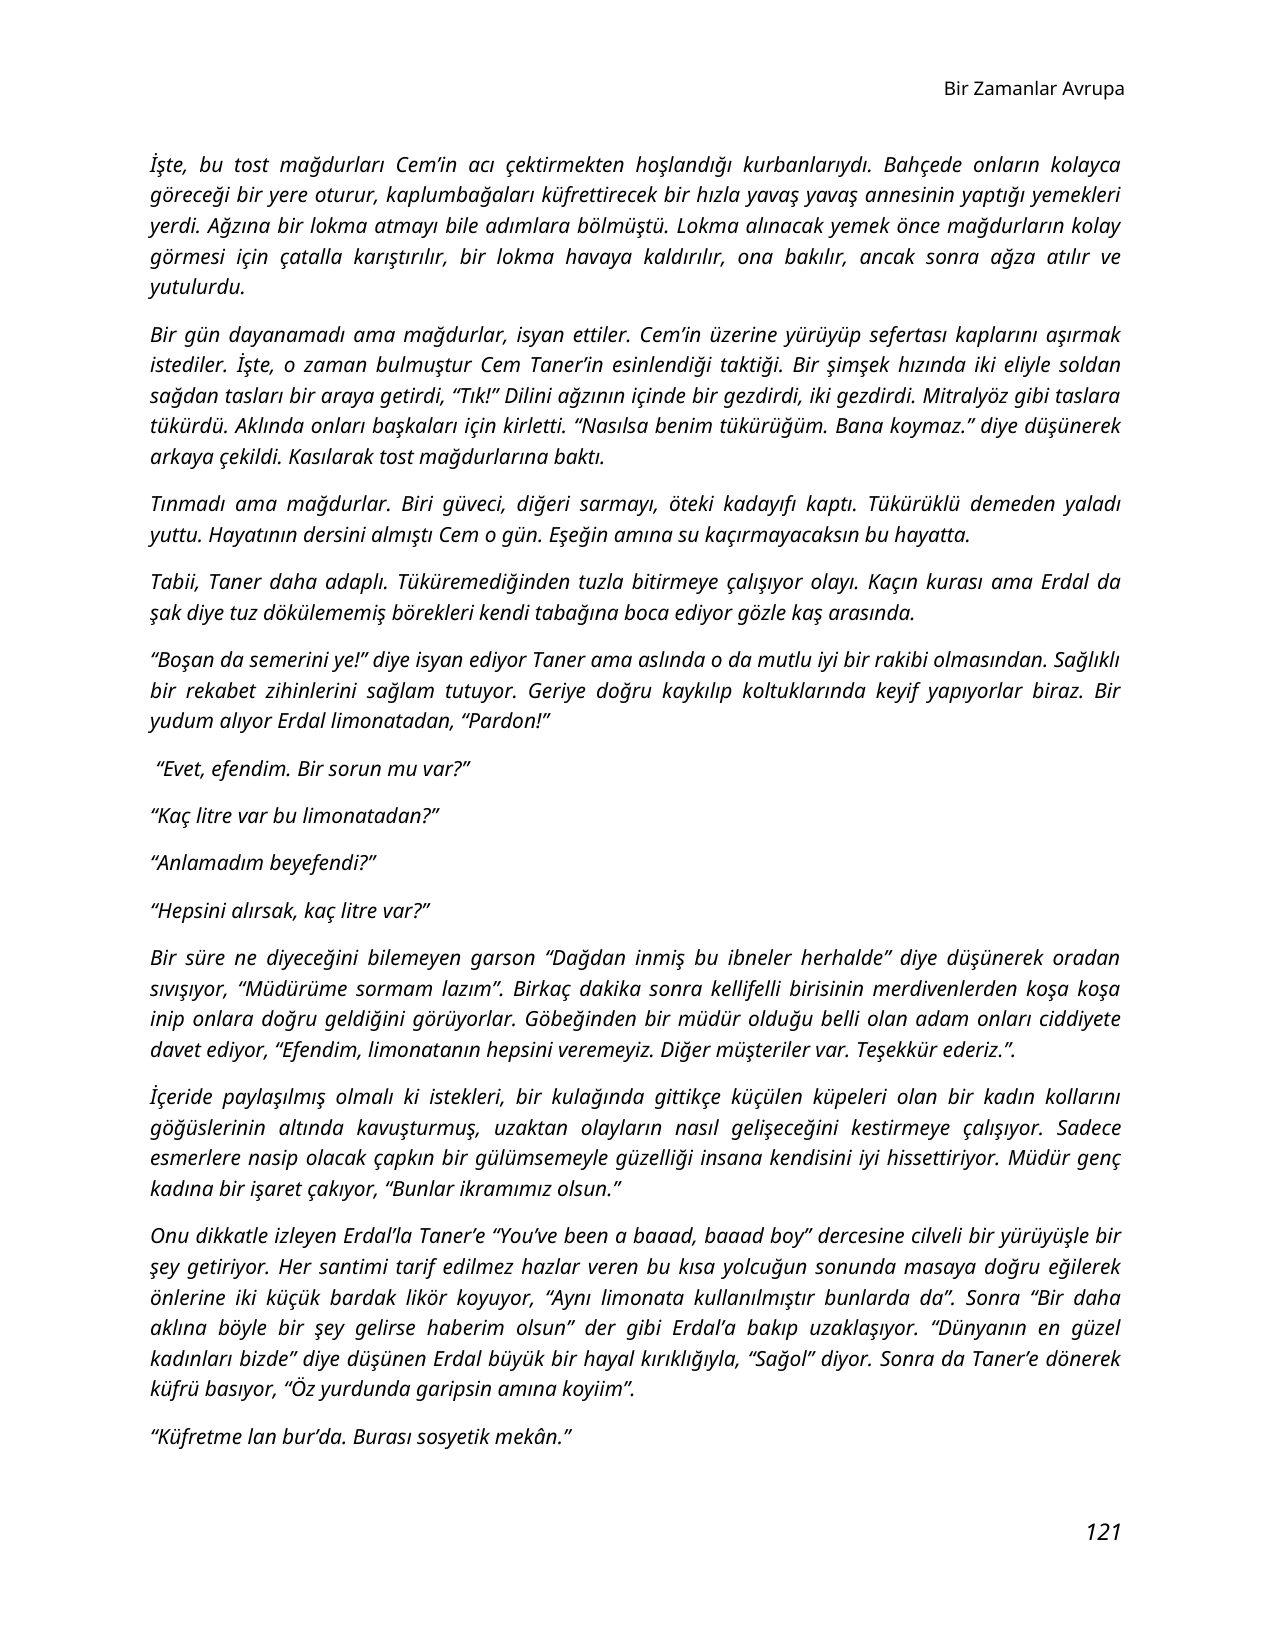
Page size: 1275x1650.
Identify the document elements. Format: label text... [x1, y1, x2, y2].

text İşte, bu tost mağdurları Cem’in acı çektirmekten hoşlandığı kurbanlarıydı. Bahçede onların kolayca göreceği bir yere oturur, kaplumbağaları küfrettirecek bir hızla yavaş yavaş annesinin yaptığı yemekleri yerdi. Ağzına bir lokma atmayı bile adımlara bölmüştü. Lokma alınacak yemek önce mağdurların kolay görmesi için çatalla karıştırılır, bir lokma havaya kaldırılır, ona bakılır, ancak sonra ağza atılır ve yutulurdu. [150, 150, 1125, 301]
text Tınmadı ama mağdurlar. Biri güveci, diğeri sarmayı, öteki kadayıfı kaptı. Tükürüklü demeden yaladı yuttu. Hayatının dersini almıştı Cem o gün. Eşeğin amına su kaçırmayacaksın bu hayatta. [150, 489, 1125, 549]
text İçeride paylaşılmış olmalı ki istekleri, bir kulağında gittikçe küçülen küpeleri olan bir kadın kollarını göğüslerinin altında kavuşturmuş, uzaktan olayların nasıl gelişeceğini kestirmeye çalışıyor. Sadece esmerlere nasip olacak çapkın bir gülümsemeyle güzelliği insana kendisini iyi hissettiriyor. Müdür genç kadına bir işaret çakıyor, “Bunlar ikramımız olsun.” [150, 1082, 1125, 1203]
text Onu dikkatle izleyen Erdal’la Taner’e “You’ve been a baaad, baaad boy” dercesine cilveli bir yürüyüşle bir şey getiriyor. Her santimi tarif edilmez hazlar veren bu kısa yolcuğun sonunda masaya doğru eğilerek önlerine iki küçük bardak likör koyuyor, “Aynı limonata kullanılmıştır bunlarda da”. Sonra “Bir daha aklına böyle bir şey gelirse haberim olsun” der gibi Erdal’a bakıp uzaklaşıyor. “Dünyanın en güzel kadınları bizde” diye düşünen Erdal büyük bir hayal kırıklığıyla, “Sağol” diyor. Sonra da Taner’e dönerek küfrü basıyor, “Öz yurdunda garipsin amına koyiim”. [150, 1221, 1125, 1403]
text “Küfretme lan bur’da. Burası sosyetik mekân.” [150, 1422, 1125, 1450]
text “Hepsini alırsak, kaç litre var?” [150, 896, 1125, 924]
text Bir süre ne diyeceğini bilemeyen garson “Dağdan inmiş bu ibneler herhalde” diye düşünerek oradan sıvışıyor, “Müdürüme sormam lazım”. Birkaç dakika sonra kellifelli birisinin merdivenlerden koşa koşa inip onlara doğru geldiğini görüyorlar. Göbeğinden bir müdür olduğu belli olan adam onları ciddiyete davet ediyor, “Efendim, limonatanın hepsini veremeyiz. Diğer müşteriler var. Teşekkür ederiz.”. [150, 943, 1125, 1063]
text Bir gün dayanamadı ama mağdurlar, isyan ettiler. Cem’in üzerine yürüyüp sefertası kaplarını aşırmak istediler. İşte, o zaman bulmuştur Cem Taner’in esinlendiği taktiği. Bir şimşek hızında iki eliyle soldan sağdan tasları bir araya getirdi, “Tık!” Dilini ağzının içinde bir gezdirdi, iki gezdirdi. Mitralyöz gibi taslara tükürdü. Aklında onları başkaları için kirletti. “Nasılsa benim tükürüğüm. Bana koymaz.” diye düşünerek arkaya çekildi. Kasılarak tost mağdurlarına baktı. [150, 320, 1125, 471]
text “Boşan da semerini ye!” diye isyan ediyor Taner ama aslında o da mutlu iyi bir rakibi olmasından. Sağlıklı bir rekabet zihinlerini sağlam tutuyor. Geriye doğru kaykılıp koltuklarında keyif yapıyorlar biraz. Bir yudum alıyor Erdal limonatadan, “Pardon!” [150, 645, 1125, 735]
text “Evet, efendim. Bir sorun mu var?” [150, 754, 1125, 782]
text “Anlamadım beyefendi?” [150, 848, 1125, 877]
text Tabii, Taner daha adaplı. Tüküremediğinden tuzla bitirmeye çalışıyor olayı. Kaçın kurası ama Erdal da şak diye tuz dökülememiş börekleri kendi tabağına boca ediyor gözle kaş arasında. [150, 567, 1125, 627]
text “Kaç litre var bu limonatadan?” [150, 801, 1125, 830]
